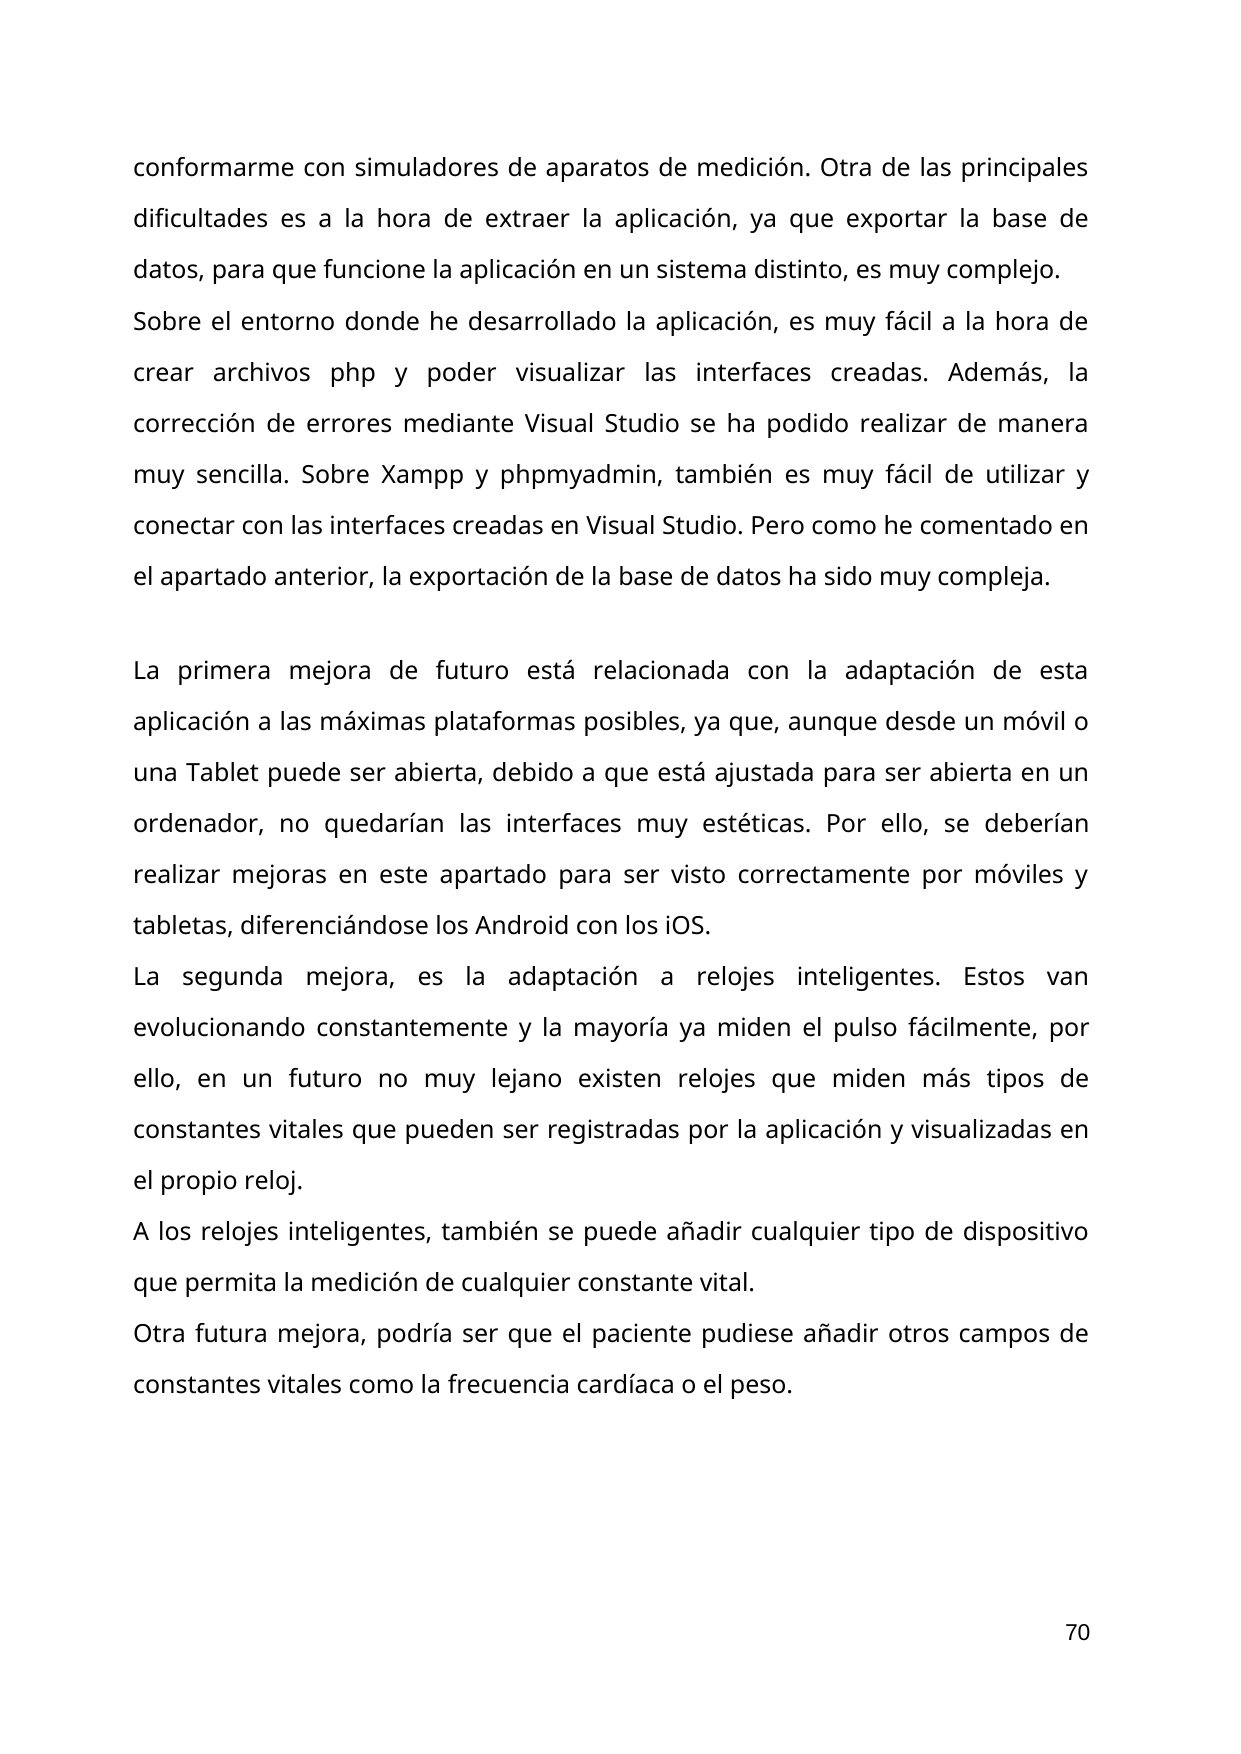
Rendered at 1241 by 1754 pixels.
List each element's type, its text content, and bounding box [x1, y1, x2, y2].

text A los relojes inteligentes, también se puede añadir cualquier tipo de dispositivo que permita la medición de cualquier constante vital. [133, 1214, 1090, 1299]
text La primera mejora de futuro está relacionada con la adaptación de esta aplicación a las máximas plataformas posibles, ya que, aunque desde un móvil o una Tablet puede ser abierta, debido a que está ajustada para ser abierta en un ordenador, no quedarían las interfaces muy estéticas. Por ello, se deberían realizar mejoras en este apartado para ser visto correctamente por móviles y tabletas, diferenciándose los Android con los iOS. [133, 652, 1090, 942]
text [133, 150, 1090, 286]
text Otra futura mejora, podría ser que el paciente pudiese añadir otros campos de constantes vitales como la frecuencia cardíaca o el peso. [133, 1316, 1090, 1401]
text Sobre el entorno donde he desarrollado la aplicación, es muy fácil a la hora de crear archivos php y poder visualizar las interfaces creadas. Además, la corrección de errores mediante Visual Studio se ha podido realizar de manera muy sencilla. Sobre Xampp y phpmyadmin, también es muy fácil de utilizar y conectar con las interfaces creadas en Visual Studio. Pero como he comentado en el apartado anterior, la exportación de la base de datos ha sido muy compleja. [133, 303, 1090, 592]
text La segunda mejora, es la adaptación a relojes inteligentes. Estos van evolucionando constantemente y la mayoría ya miden el pulso fácilmente, por ello, en un futuro no muy lejano existen relojes que miden más tipos de constantes vitales que pueden ser registradas por la aplicación y visualizadas en el propio reloj. [133, 959, 1090, 1197]
